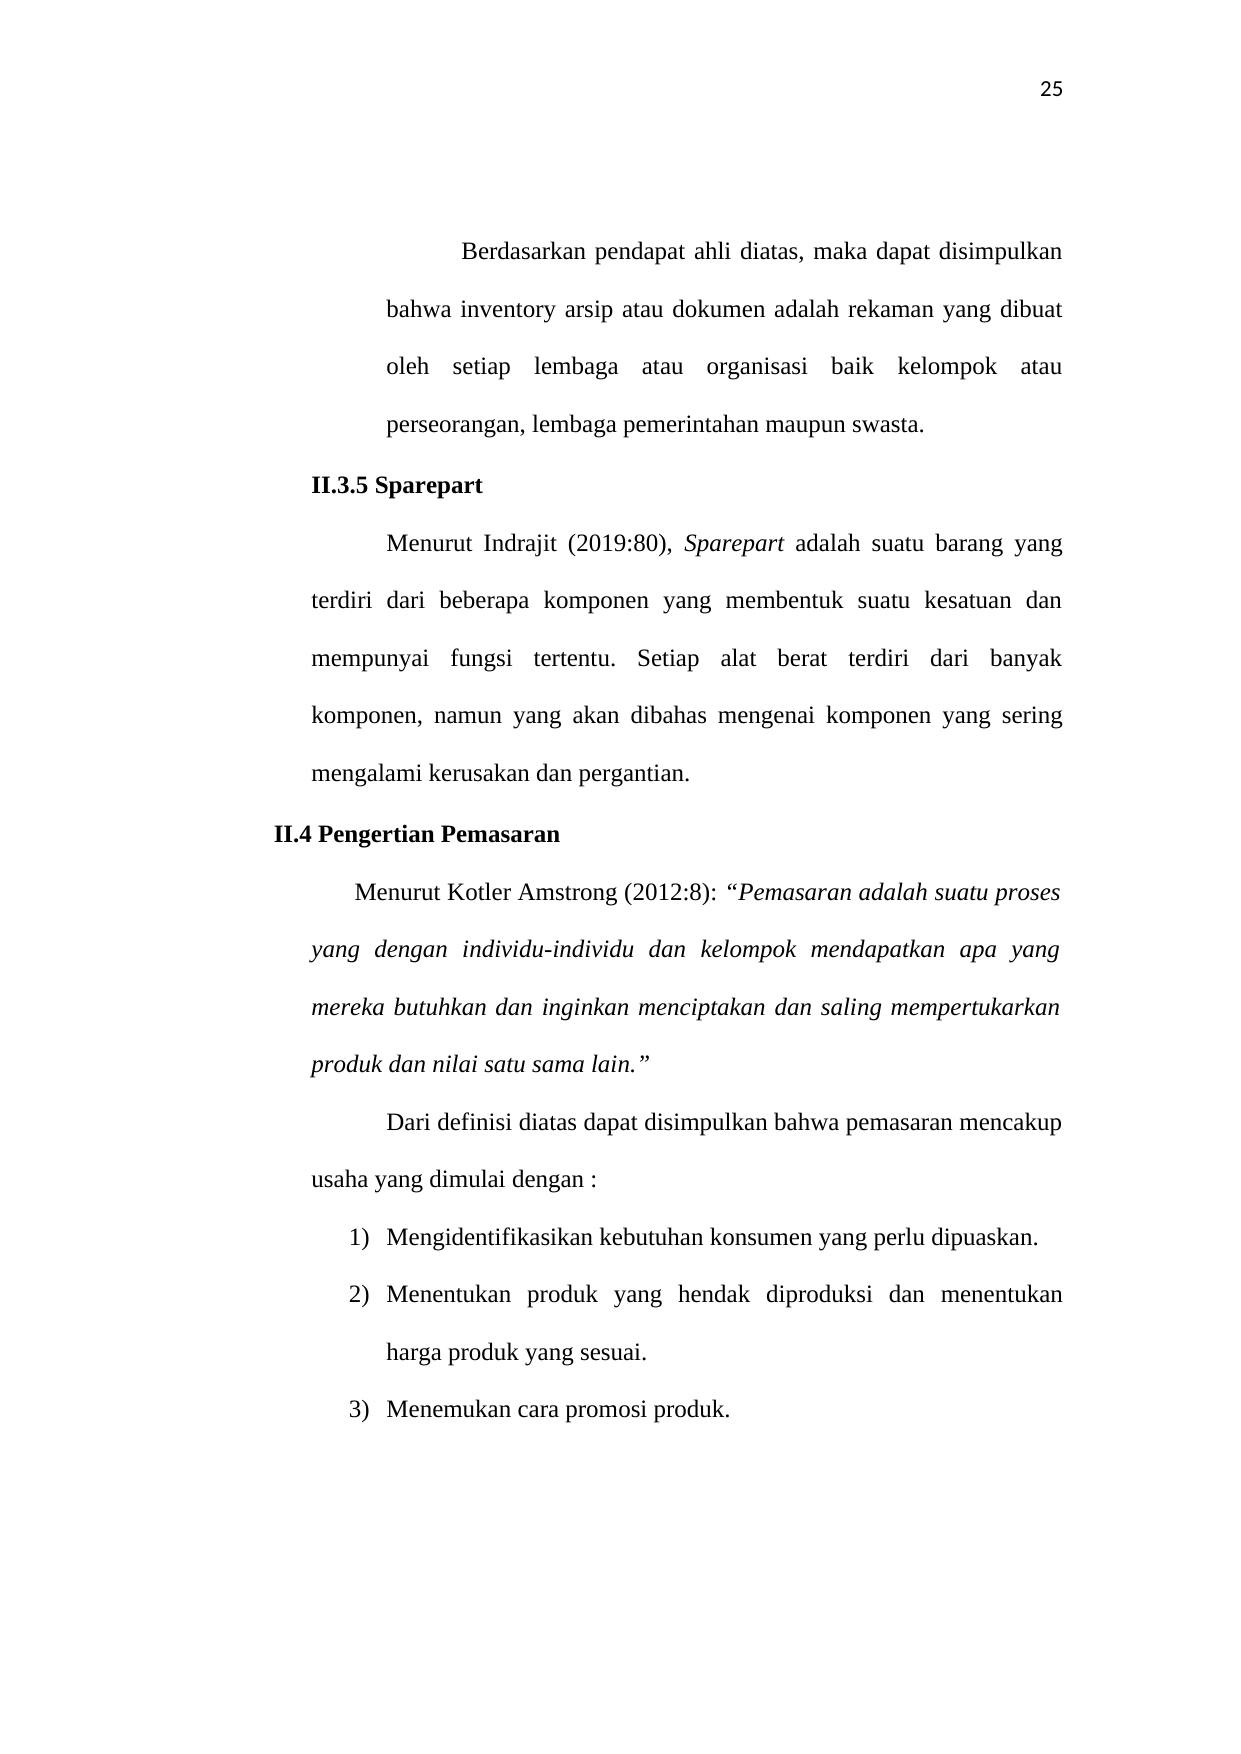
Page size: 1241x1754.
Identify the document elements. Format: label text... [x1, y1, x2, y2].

subtitle Menurut Indrajit (2019:80), Sparepart adalah suatu barang yang terdiri dari beberapa komponen yang membentuk suatu kesatuan dan mempunyai fungsi tertentu. Setiap alat berat terdiri dari banyak komponen, namun yang akan dibahas mengenai komponen yang sering mengalami kerusakan dan pergantian. [311, 528, 1063, 787]
list Menentukan produk yang hendak diproduksi dan menentukan harga produk yang sesuai. [349, 1279, 1063, 1366]
list Mengidentifikasikan kebutuhan konsumen yang perlu dipuaskan. [349, 1222, 1063, 1251]
list Menemukan cara promosi produk. [349, 1394, 1063, 1423]
subtitle Pengertian Pemasaran [273, 819, 1063, 848]
subtitle Sparepart [311, 470, 1063, 499]
subtitle Menurut Kotler Amstrong (2012:8): “Pemasaran adalah suatu proses yang dengan individu-individu dan kelompok mendapatkan apa yang mereka butuhkan dan inginkan menciptakan dan saling mempertukarkan produk dan nilai satu sama lain.” [311, 877, 1063, 1078]
subtitle Berdasarkan pendapat ahli diatas, maka dapat disimpulkan bahwa inventory arsip atau dokumen adalah rekaman yang dibuat oleh setiap lembaga atau organisasi baik kelompok atau perseorangan, lembaga pemerintahan maupun swasta. [386, 236, 1063, 437]
subtitle Dari definisi diatas dapat disimpulkan bahwa pemasaran mencakup usaha yang dimulai dengan : [311, 1107, 1063, 1193]
